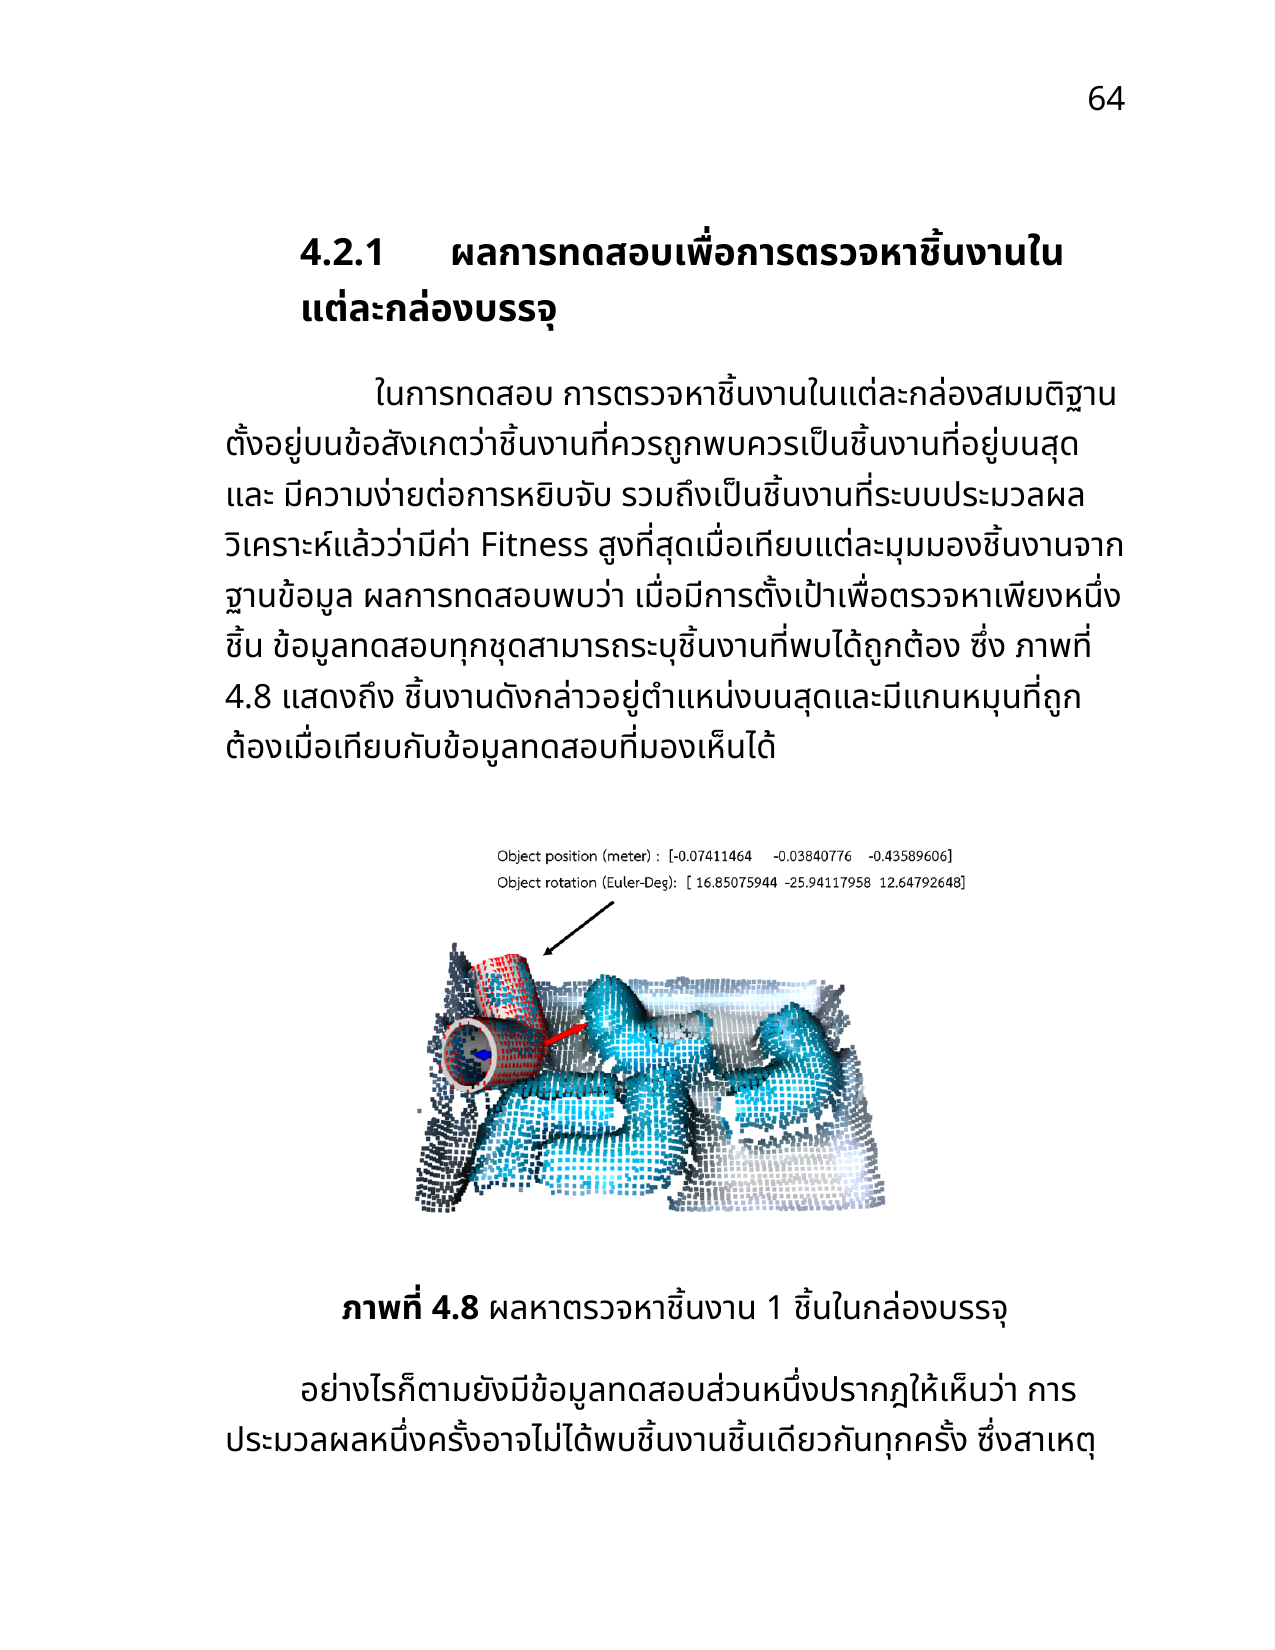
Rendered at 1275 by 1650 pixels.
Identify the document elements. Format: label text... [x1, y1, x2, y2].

picture [400, 836, 1025, 1239]
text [225, 1366, 1125, 1467]
text 4.2.1 ผลการทดสอบเพื่อการตรวจหาชิ้นงานในแต่ละกล่องบรรจุ [300, 225, 1125, 339]
text ในการทดสอบ การตรวจหาชิ้นงานในแต่ละกล่องสมมติฐานตั้งอยู่บนข้อสังเกตว่าชิ้นงานที่ควรถูกพบควรเป็นชิ้นงานที่อยู่บนสุดและ มีความง่ายต่อการหยิบจับ รวมถึงเป็นชิ้นงานที่ระบบประมวลผลวิเคราะห์แล้วว่ามีค่า Fitness สูงที่สุดเมื่อเทียบแต่ละมุมมองชิ้นงานจากฐานข้อมูล ผลการทดสอบพบว่า เมื่อมีการตั้งเป้าเพื่อตรวจหาเพียงหนึ่งชิ้น ข้อมูลทดสอบทุกชุดสามารถระบุชิ้นงานที่พบได้ถูกต้อง ซึ่ง ภาพที่ 4.8 แสดงถึง ชิ้นงานดังกล่าวอยู่ตำแหน่งบนสุดและมีแกนหมุนที่ถูกต้องเมื่อเทียบกับข้อมูลทดสอบที่มองเห็นได้ [225, 370, 1125, 774]
text ภาพที่ 4.8 ผลหาตรวจหาชิ้นงาน 1 ชิ้นในกล่องบรรจุ [225, 1284, 1125, 1335]
